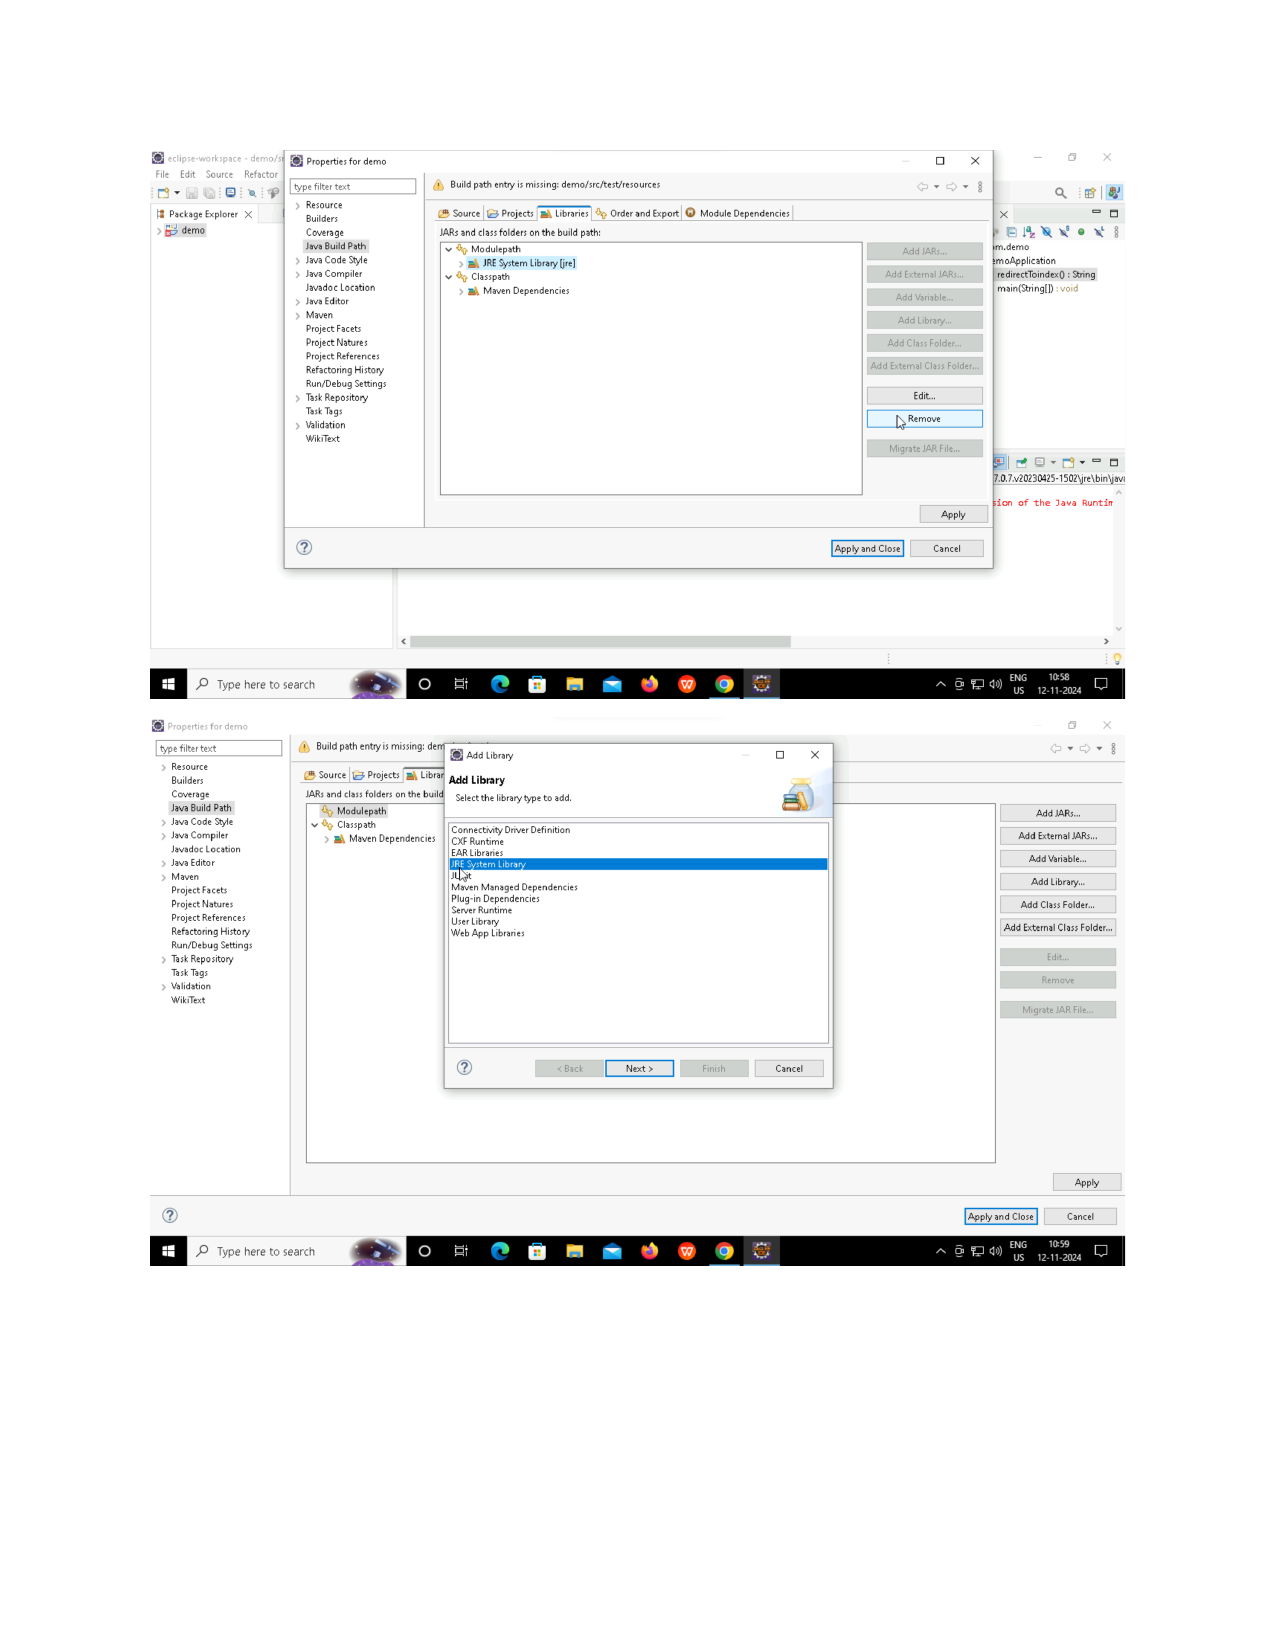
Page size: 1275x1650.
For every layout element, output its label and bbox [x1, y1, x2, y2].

picture [150, 150, 1125, 699]
picture [150, 717, 1125, 1266]
